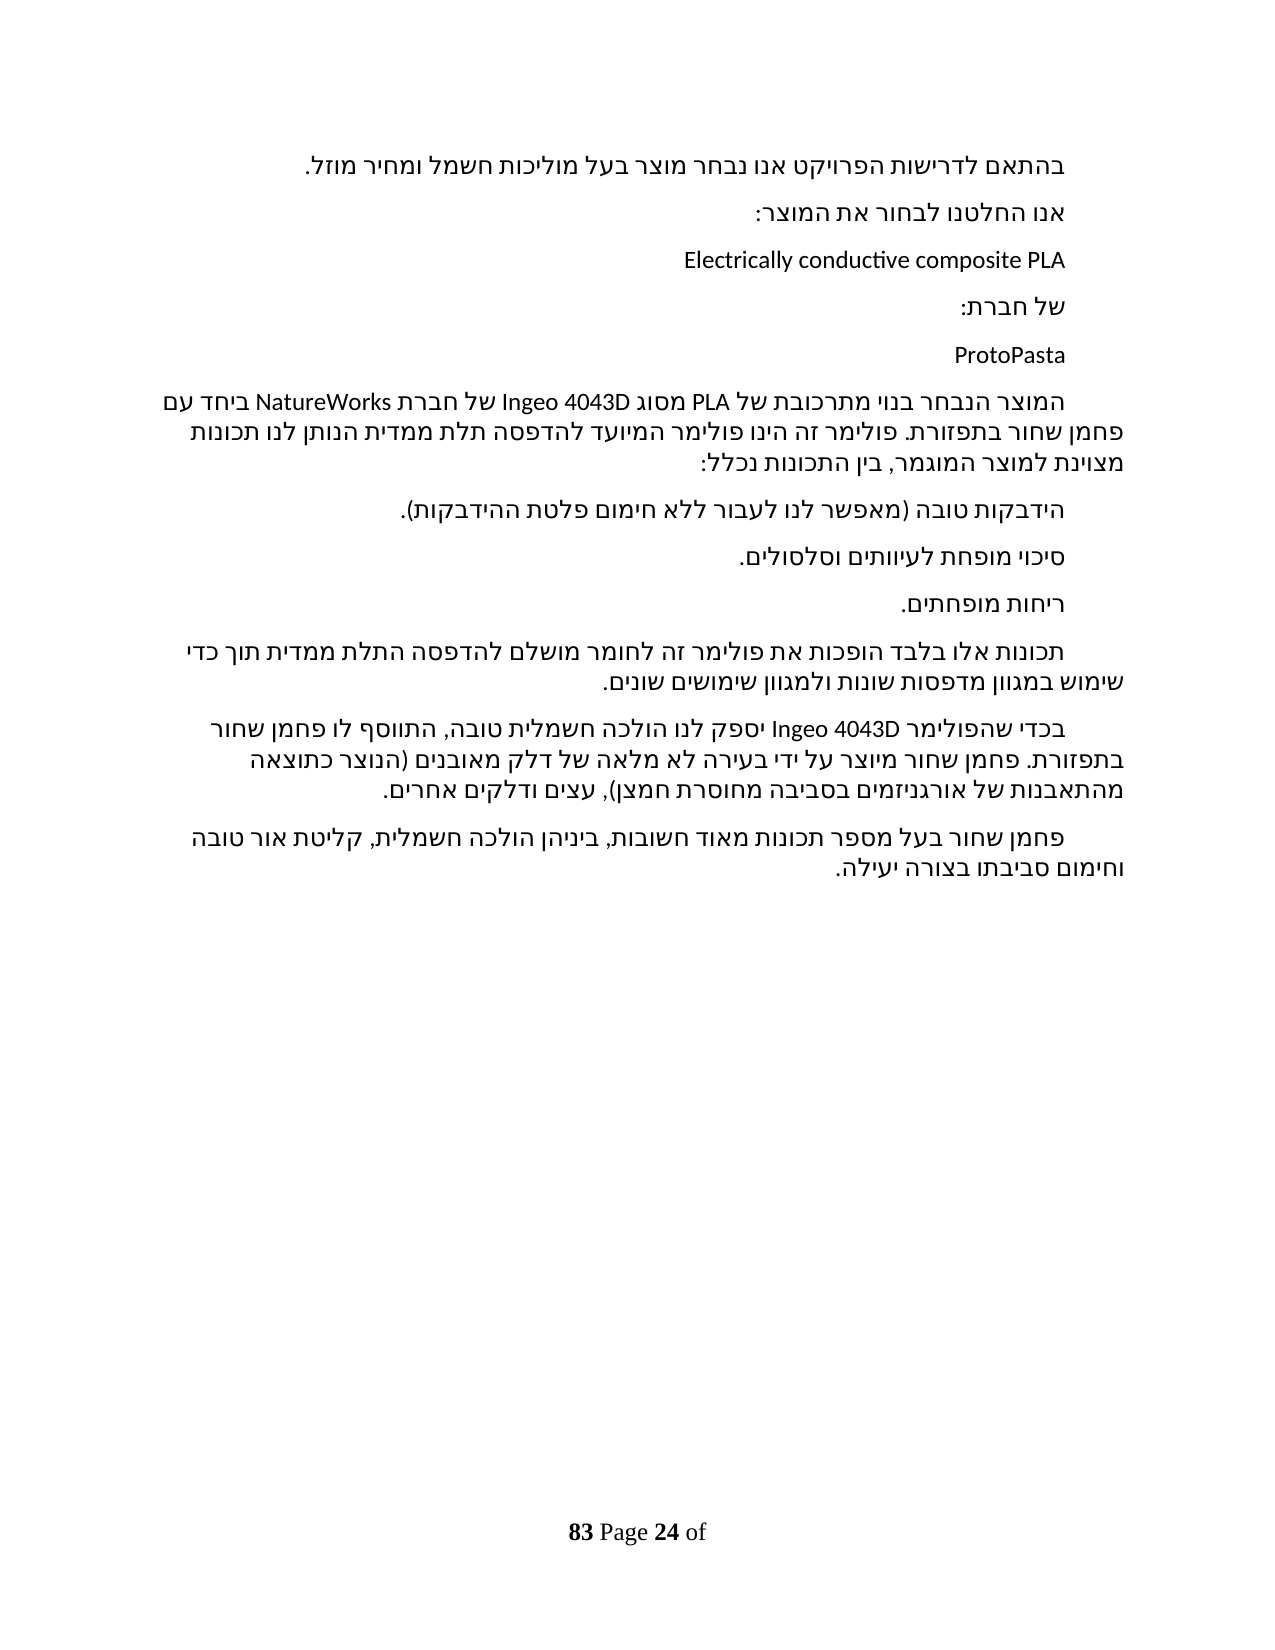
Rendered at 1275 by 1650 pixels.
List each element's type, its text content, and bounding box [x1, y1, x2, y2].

text ProtoPasta [150, 339, 1125, 369]
text Electrically conductive composite PLA [150, 244, 1125, 275]
text בכדי שהפולימר Ingeo 4043D יספק לנו הולכה חשמלית טובה, התווסף לו פחמן שחור בתפזורת. פחמן שחור מיוצר על ידי בעירה לא מלאה של דלק מאובנים (הנוצר כתוצאה מהתאבנות של אורגניזמים בסביבה מחוסרת חמצן), עצים ודלקים אחרים. [150, 713, 1125, 805]
text ריחות מופחתים. [150, 588, 1125, 619]
text בהתאם לדרישות הפרויקט אנו נבחר מוצר בעל מוליכות חשמל ומחיר מוזל. [150, 150, 1125, 181]
text של חברת: [150, 292, 1125, 322]
text הידבקות טובה (מאפשר לנו לעבור ללא חימום פלטת ההידבקות). [150, 494, 1125, 525]
text פחמן שחור בעל מספר תכונות מאוד חשובות, ביניהן הולכה חשמלית, קליטת אור טובה וחימום סביבתו בצורה יעילה. [150, 822, 1125, 883]
text תכונות אלו בלבד הופכות את פולימר זה לחומר מושלם להדפסה התלת ממדית תוך כדי שימוש במגוון מדפסות שונות ולמגוון שימושים שונים. [150, 636, 1125, 697]
text המוצר הנבחר בנוי מתרכובת של PLA מסוג Ingeo 4043D של חברת NatureWorks ביחד עם פחמן שחור בתפזורת. פולימר זה הינו פולימר המיועד להדפסה תלת ממדית הנותן לנו תכונות מצוינת למוצר המוגמר, בין התכונות נכלל: [150, 386, 1125, 477]
text סיכוי מופחת לעיוותים וסלסולים. [150, 541, 1125, 572]
text אנו החלטנו לבחור את המוצר: [150, 197, 1125, 228]
